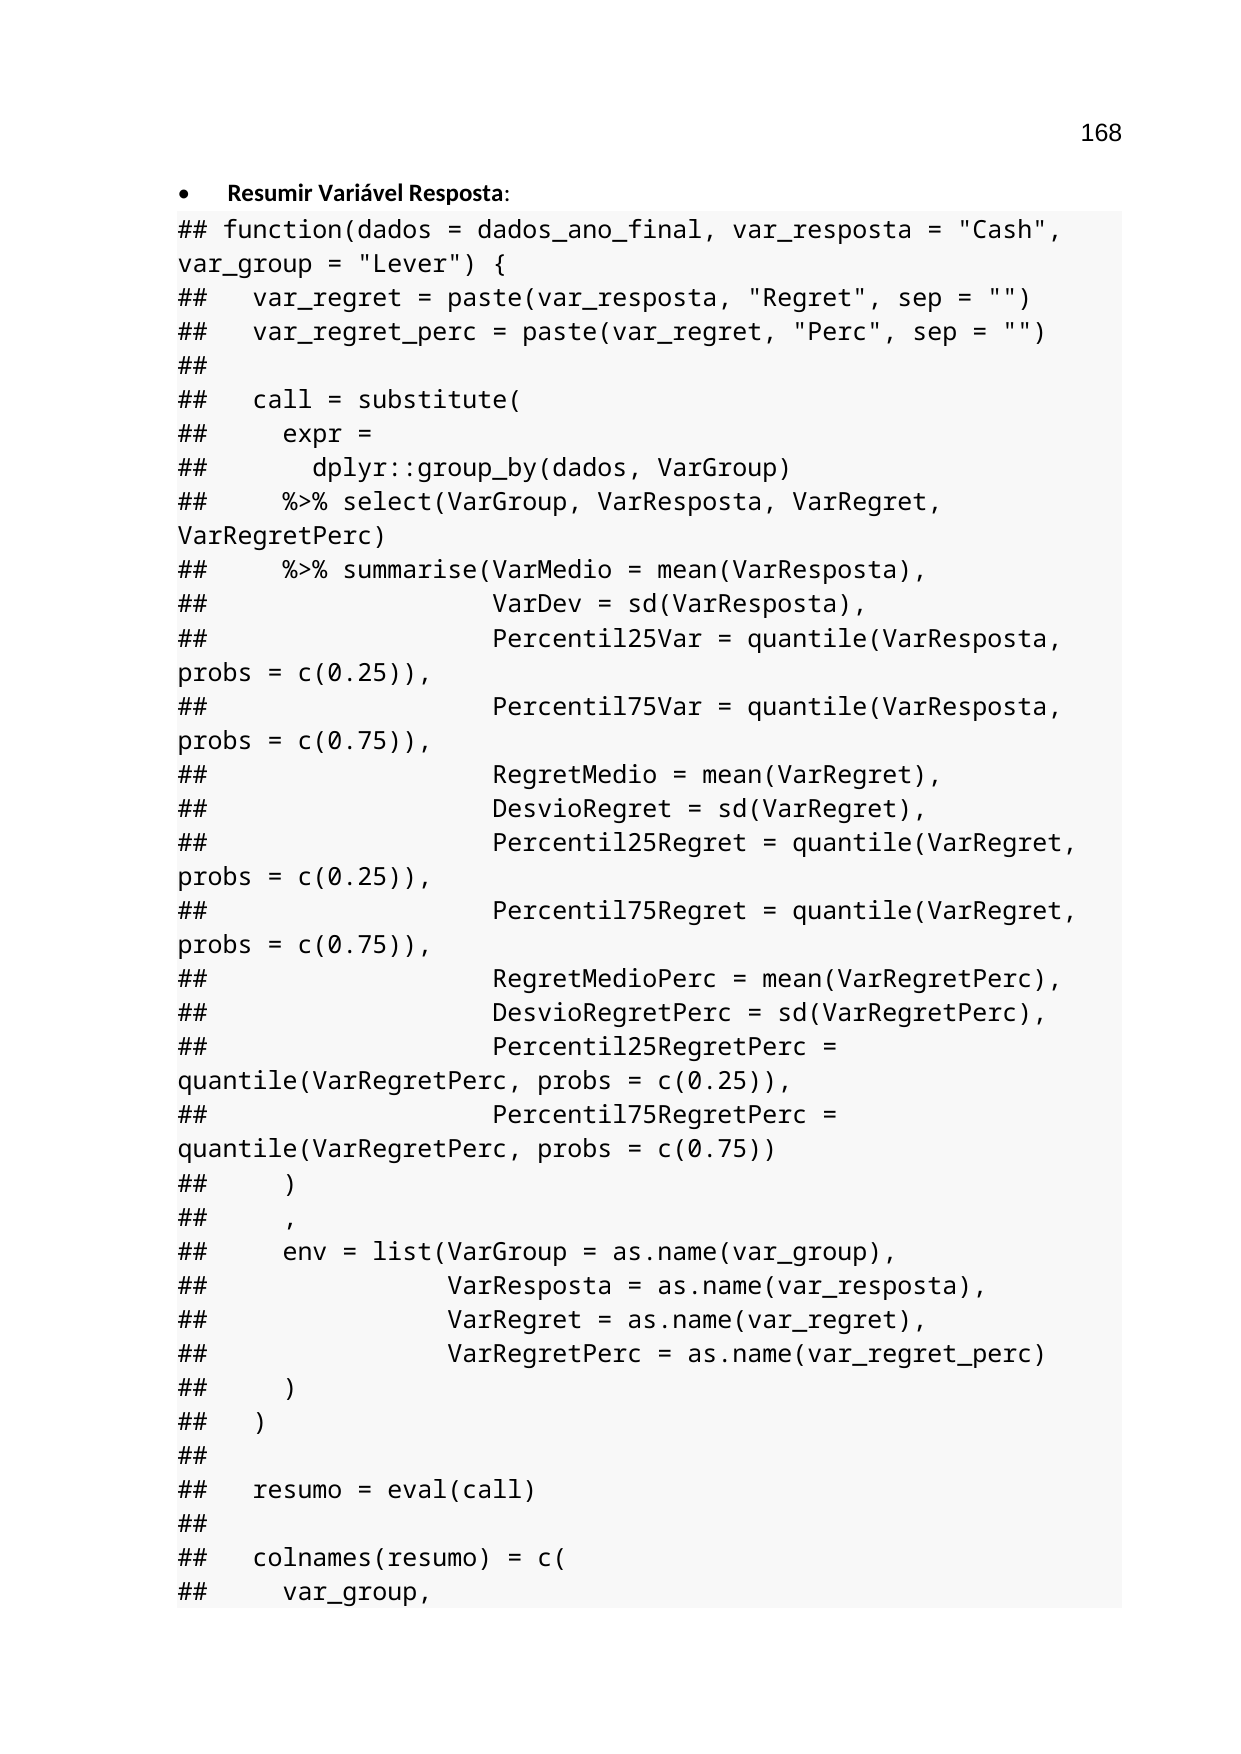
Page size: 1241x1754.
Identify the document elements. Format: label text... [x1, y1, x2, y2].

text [177, 211, 1122, 1608]
list Resumir Variável Resposta: [177, 177, 1122, 208]
